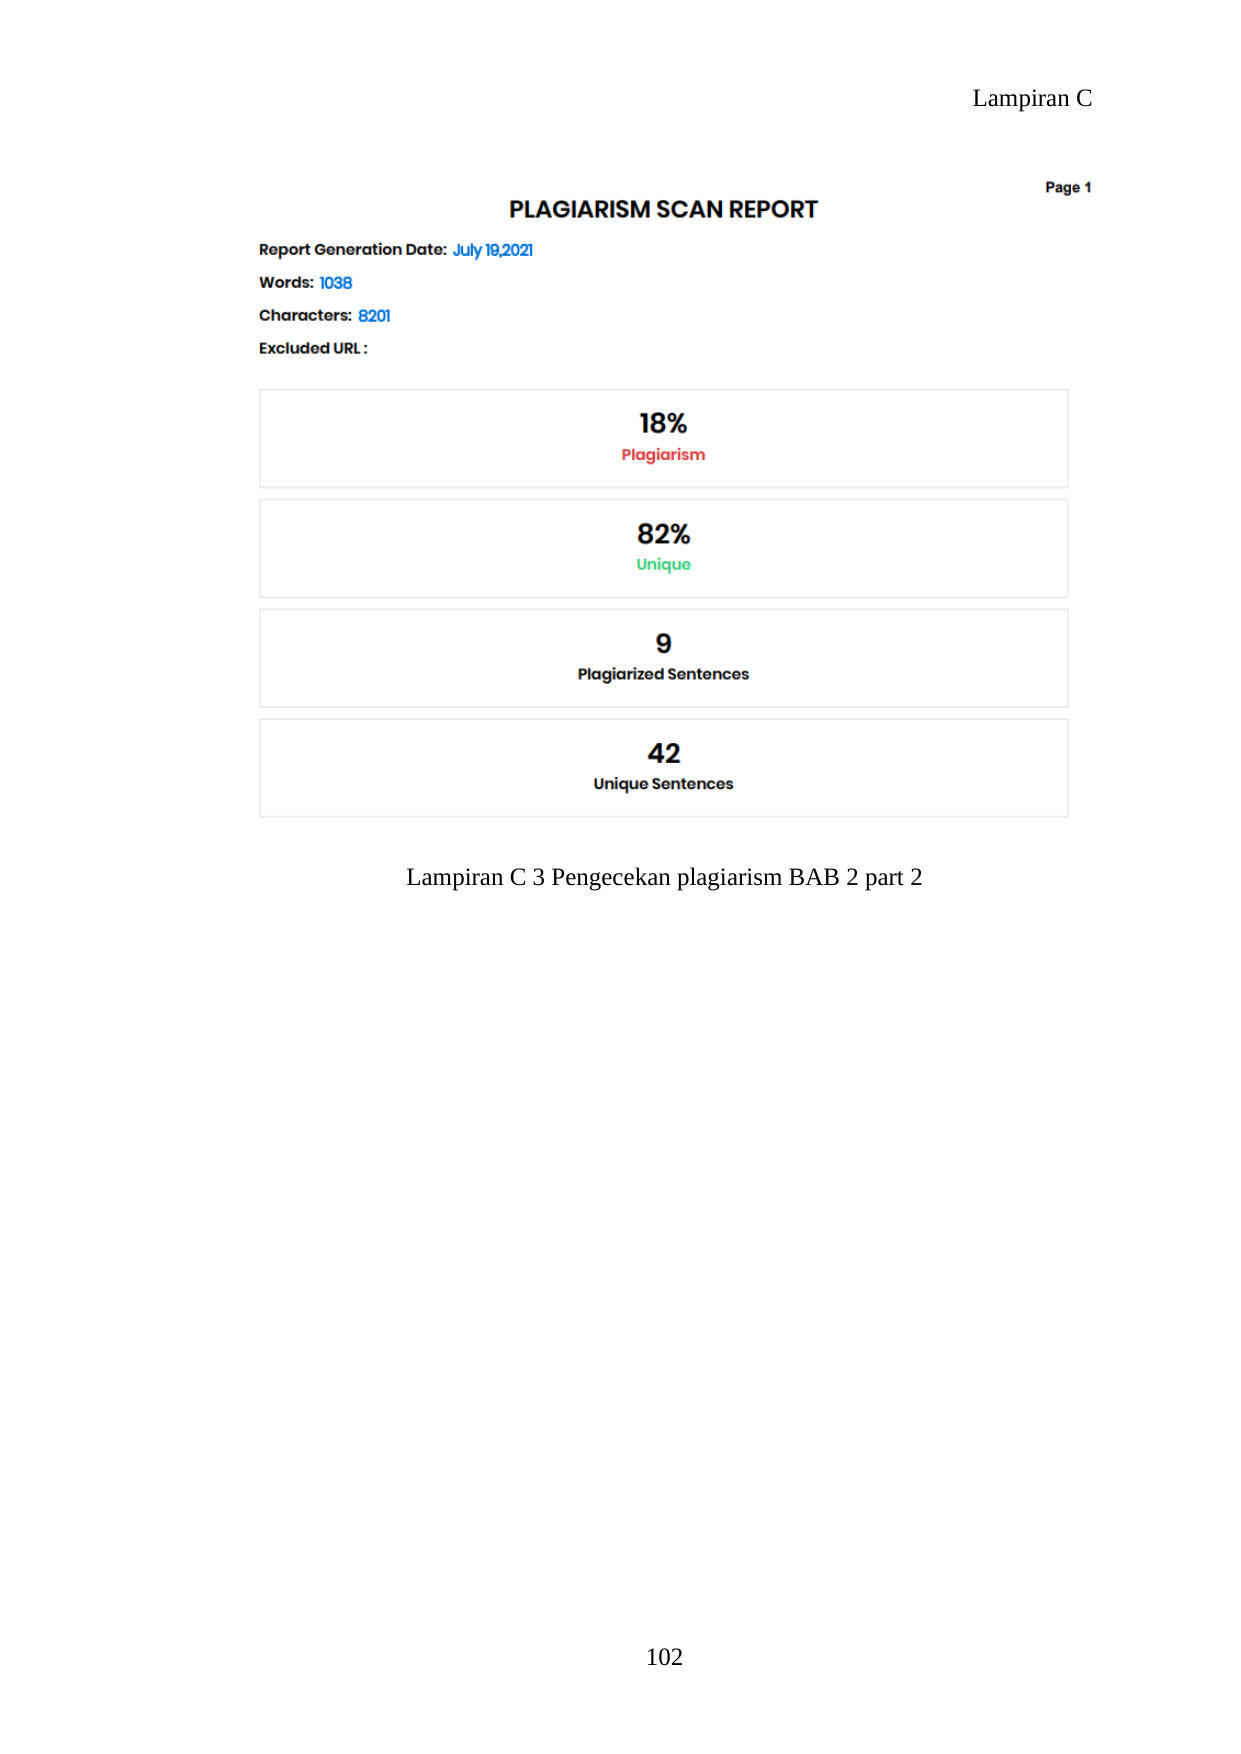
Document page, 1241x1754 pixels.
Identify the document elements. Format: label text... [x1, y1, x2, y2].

text Lampiran C 3 Pengecekan plagiarism BAB 2 part 2 [236, 862, 1092, 891]
picture [236, 177, 1093, 843]
